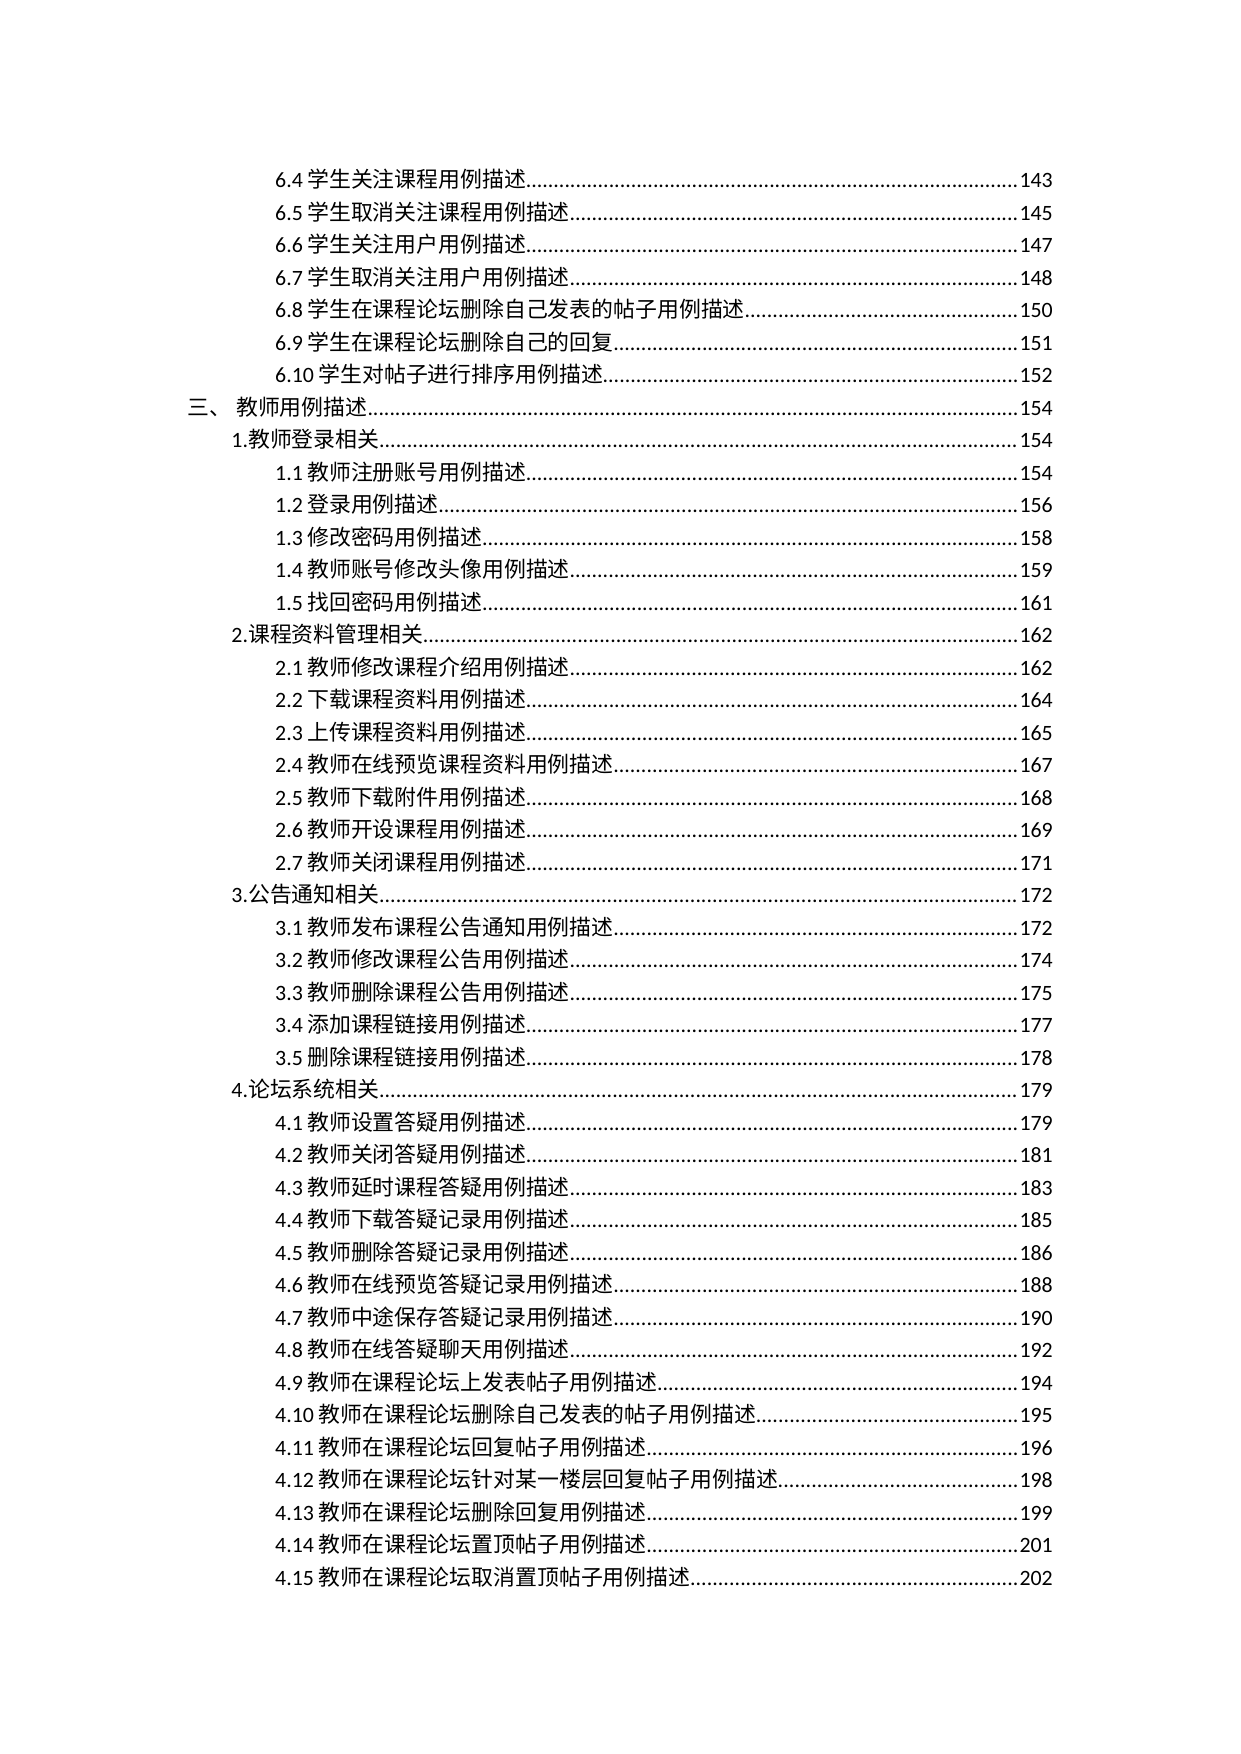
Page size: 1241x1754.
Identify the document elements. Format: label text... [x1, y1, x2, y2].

text 4.论坛系统相关 179 [231, 1072, 1053, 1104]
text 4.11教师在课程论坛回复帖子用例描述 196 [275, 1429, 1053, 1462]
text 4.15教师在课程论坛取消置顶帖子用例描述 202 [275, 1559, 1053, 1592]
text 1.5找回密码用例描述 161 [275, 584, 1053, 617]
text 6.8学生在课程论坛删除自己发表的帖子用例描述 150 [275, 292, 1053, 324]
text 2.6教师开设课程用例描述 169 [275, 812, 1053, 844]
text 三、 教师用例描述 154 [187, 389, 1053, 422]
text 4.12教师在课程论坛针对某一楼层回复帖子用例描述 198 [275, 1462, 1053, 1494]
text 1.3修改密码用例描述 158 [275, 519, 1053, 552]
text 6.9学生在课程论坛删除自己的回复 151 [275, 324, 1053, 357]
text 2.2下载课程资料用例描述 164 [275, 682, 1053, 714]
text 4.10教师在课程论坛删除自己发表的帖子用例描述 195 [275, 1397, 1053, 1429]
text 3.3教师删除课程公告用例描述 175 [275, 974, 1053, 1007]
text 4.3教师延时课程答疑用例描述 183 [275, 1169, 1053, 1202]
text 4.1教师设置答疑用例描述 179 [275, 1104, 1053, 1137]
text 2.3上传课程资料用例描述 165 [275, 714, 1053, 747]
text 2.7教师关闭课程用例描述 171 [275, 844, 1053, 877]
text 2.课程资料管理相关 162 [231, 617, 1053, 649]
text 1.2登录用例描述 156 [275, 487, 1053, 519]
text 6.5学生取消关注课程用例描述 145 [275, 194, 1053, 227]
text 3.5删除课程链接用例描述 178 [275, 1039, 1053, 1072]
text 1.教师登录相关 154 [231, 422, 1053, 454]
text 6.7学生取消关注用户用例描述 148 [275, 259, 1053, 292]
text 4.9教师在课程论坛上发表帖子用例描述 194 [275, 1364, 1053, 1397]
text 4.4教师下载答疑记录用例描述 185 [275, 1202, 1053, 1234]
text 2.5教师下载附件用例描述 168 [275, 779, 1053, 812]
text 4.2教师关闭答疑用例描述 181 [275, 1137, 1053, 1169]
text 4.13教师在课程论坛删除回复用例描述 199 [275, 1494, 1053, 1527]
text 3.1教师发布课程公告通知用例描述 172 [275, 909, 1053, 942]
text 4.14教师在课程论坛置顶帖子用例描述 201 [275, 1527, 1053, 1559]
text 6.6学生关注用户用例描述 147 [275, 227, 1053, 259]
text 1.4教师账号修改头像用例描述 159 [275, 552, 1053, 584]
text 3.4添加课程链接用例描述 177 [275, 1007, 1053, 1039]
text 3.2教师修改课程公告用例描述 174 [275, 942, 1053, 974]
text 3.公告通知相关 172 [231, 877, 1053, 909]
text 4.8教师在线答疑聊天用例描述 192 [275, 1332, 1053, 1364]
text 4.6教师在线预览答疑记录用例描述 188 [275, 1267, 1053, 1299]
text 4.5教师删除答疑记录用例描述 186 [275, 1234, 1053, 1267]
text 6.4学生关注课程用例描述 143 [275, 162, 1053, 194]
text 2.1教师修改课程介绍用例描述 162 [275, 649, 1053, 682]
text 6.10学生对帖子进行排序用例描述 152 [275, 357, 1053, 389]
text 4.7教师中途保存答疑记录用例描述 190 [275, 1299, 1053, 1332]
text 2.4教师在线预览课程资料用例描述 167 [275, 747, 1053, 779]
text 1.1教师注册账号用例描述 154 [275, 454, 1053, 487]
